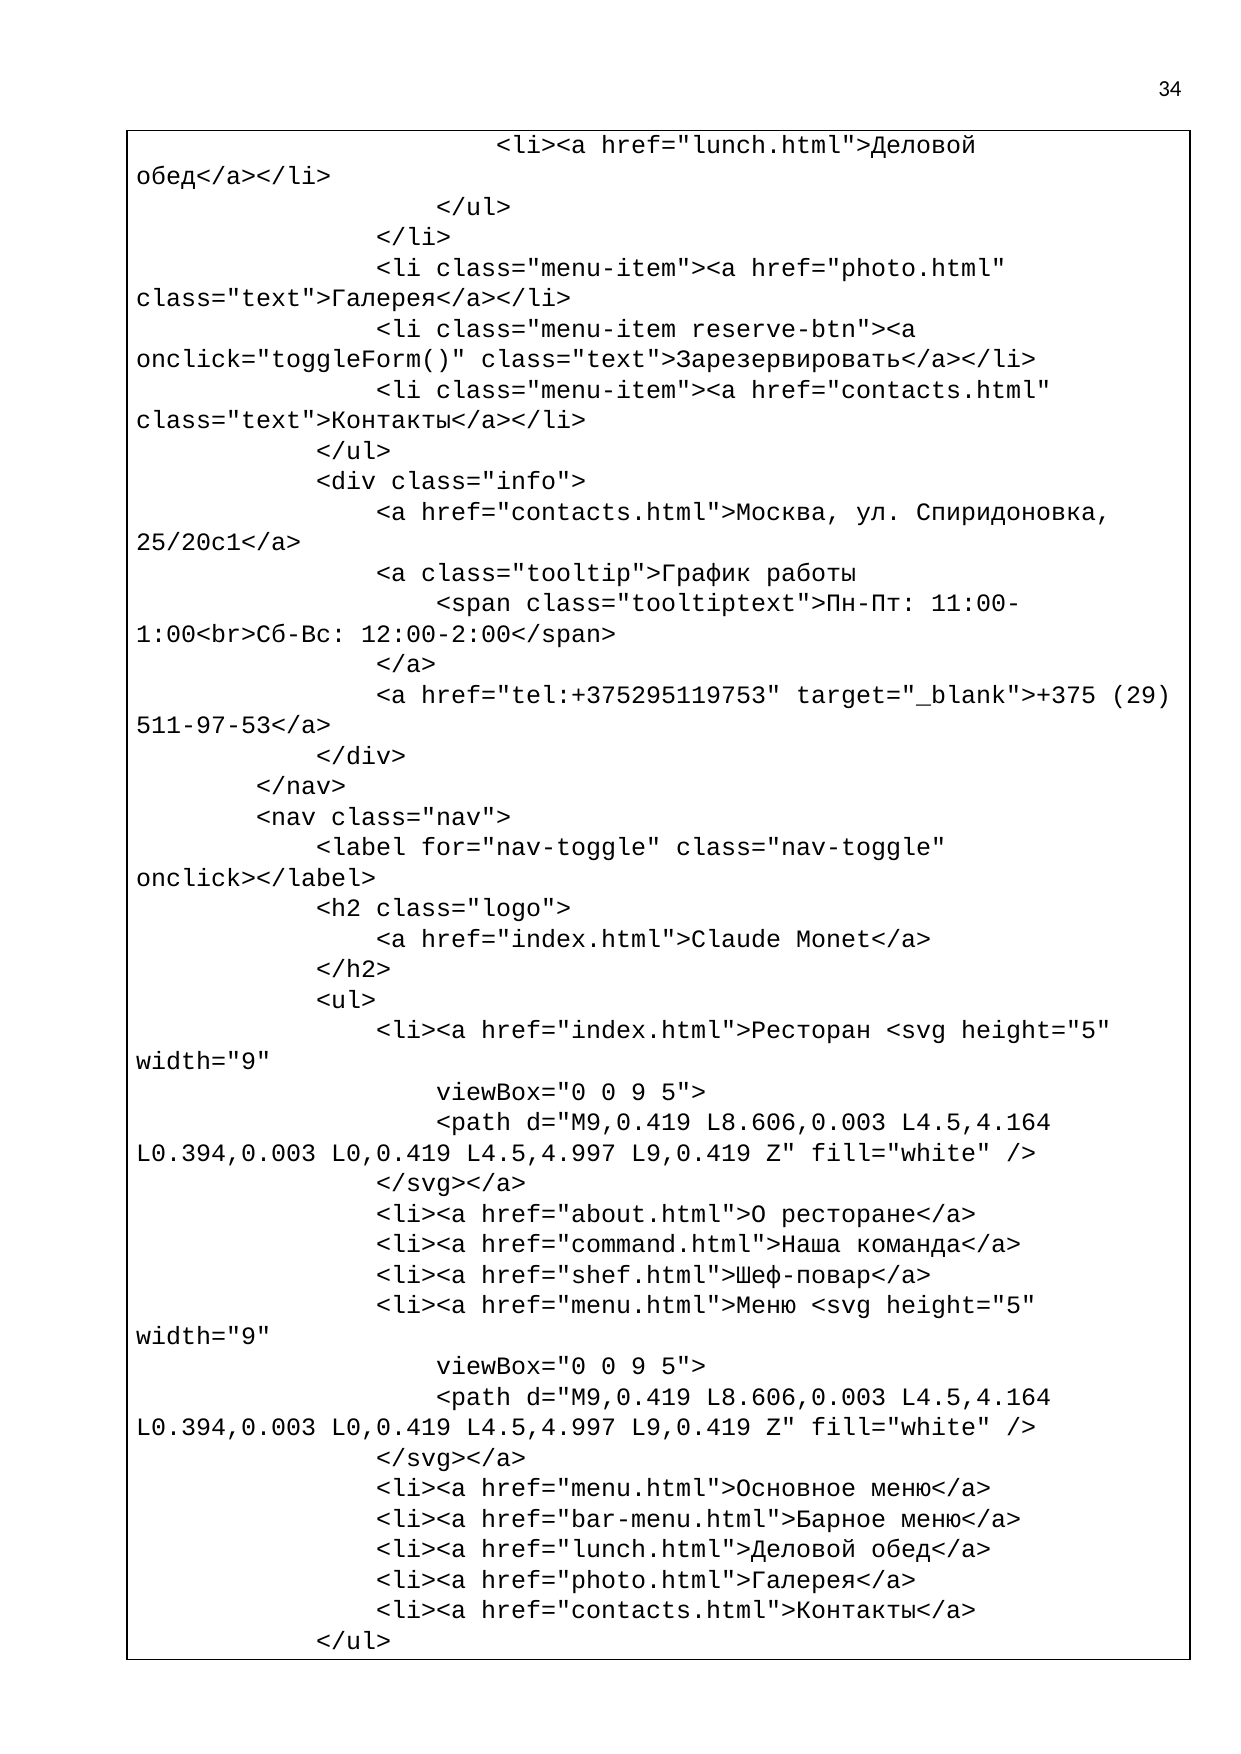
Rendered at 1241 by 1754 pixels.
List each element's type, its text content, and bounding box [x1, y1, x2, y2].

text <li class="menu-item reserve-btn"><a onclick="toggleForm()" class="text">Зарезервировать</a></li> [128, 313, 1189, 374]
text <li><a href="lunch.html">Деловой обед</a></li> [128, 131, 1189, 191]
text </ul> [128, 1625, 1189, 1659]
text <li><a href="lunch.html">Деловой обед</a> [128, 1534, 1189, 1564]
text </a> [128, 649, 1189, 679]
text </div> [128, 740, 1189, 771]
text <nav class="nav"> [128, 801, 1189, 832]
text </svg></a> [128, 1442, 1189, 1473]
text <h2 class="logo"> [128, 893, 1189, 923]
text <li class="menu-item"><a href="photo.html" class="text">Галерея</a></li> [128, 252, 1189, 313]
text <a href="contacts.html">Москва, ул. Спиридоновка, 25/20с1</a> [128, 496, 1189, 557]
text <li class="menu-item"><a href="contacts.html" class="text">Контакты</a></li> [128, 374, 1189, 435]
text <li><a href="index.html">Ресторан <svg height="5" width="9" [128, 1015, 1189, 1076]
text <span class="tooltiptext">Пн-Пт: 11:00-1:00<br>Сб-Вс: 12:00-2:00</span> [128, 588, 1189, 649]
text <path d="M9,0.419 L8.606,0.003 L4.5,4.164 L0.394,0.003 L0,0.419 L4.5,4.997 L9,0.419 Z" fill="white" /> [128, 1107, 1189, 1168]
text </svg></a> [128, 1168, 1189, 1198]
text viewBox="0 0 9 5"> [128, 1351, 1189, 1381]
text <li><a href="about.html">О ресторане</a> [128, 1198, 1189, 1229]
text <a class="tooltip">График работы [128, 557, 1189, 588]
text <path d="M9,0.419 L8.606,0.003 L4.5,4.164 L0.394,0.003 L0,0.419 L4.5,4.997 L9,0.419 Z" fill="white" /> [128, 1381, 1189, 1442]
text </ul> [128, 191, 1189, 221]
text </li> [128, 221, 1189, 252]
text viewBox="0 0 9 5"> [128, 1076, 1189, 1107]
text <li><a href="command.html">Наша команда</a> [128, 1229, 1189, 1259]
text <label for="nav-toggle" class="nav-toggle" onclick></label> [128, 832, 1189, 893]
text <a href="index.html">Claude Monet</a> [128, 923, 1189, 954]
text </ul> [128, 435, 1189, 466]
text <div class="info"> [128, 466, 1189, 496]
text <li><a href="shef.html">Шеф-повар</a> [128, 1259, 1189, 1290]
text <li><a href="photo.html">Галерея</a> [128, 1564, 1189, 1595]
text <a href="tel:+375295119753" target="_blank">+375 (29) 511-97-53</a> [128, 679, 1189, 740]
text <ul> [128, 984, 1189, 1015]
text </h2> [128, 954, 1189, 984]
text <li><a href="menu.html">Меню <svg height="5" width="9" [128, 1290, 1189, 1351]
text <li><a href="contacts.html">Контакты</a> [128, 1595, 1189, 1625]
text </nav> [128, 771, 1189, 801]
text <li><a href="menu.html">Основное меню</a> [128, 1473, 1189, 1503]
text <li><a href="bar-menu.html">Барное меню</a> [128, 1503, 1189, 1534]
